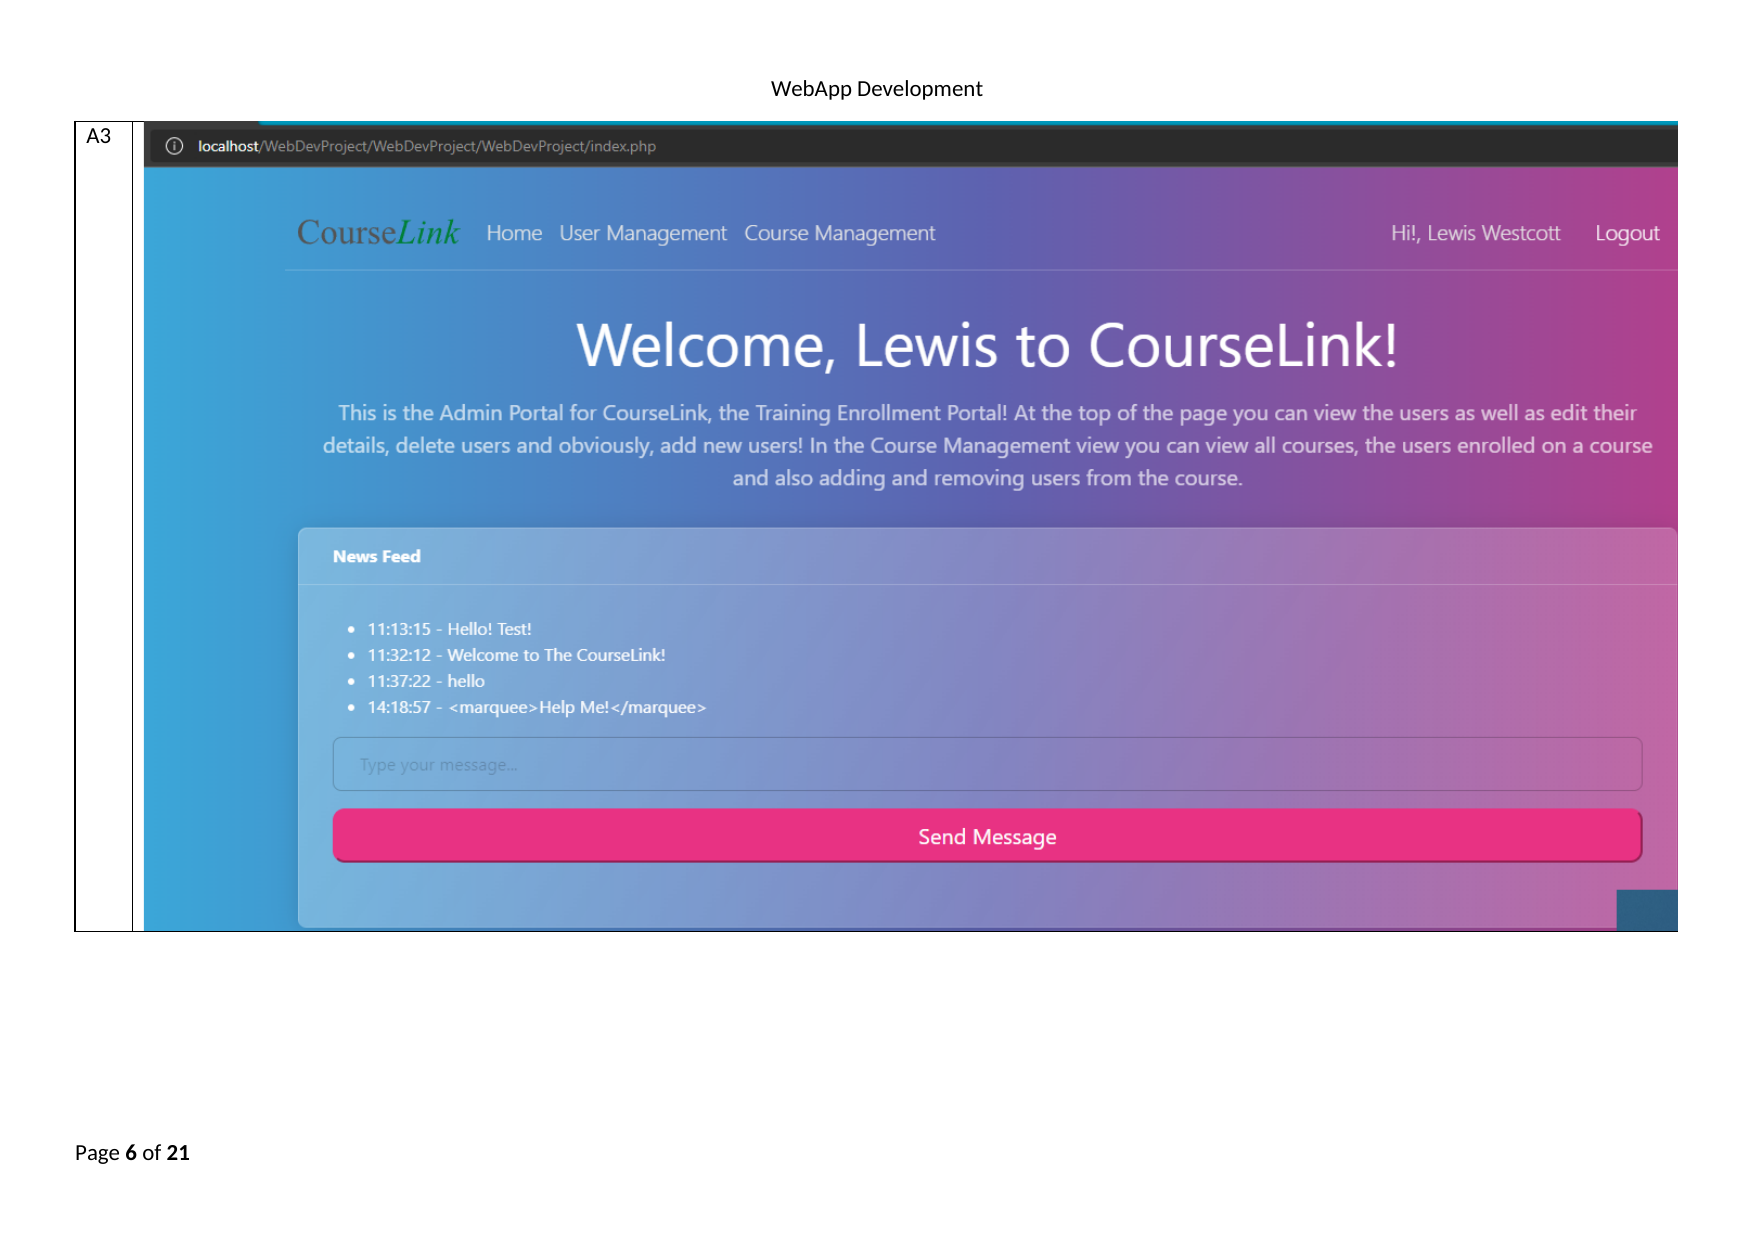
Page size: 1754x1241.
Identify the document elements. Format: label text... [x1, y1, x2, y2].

table_cell A3 [76, 122, 132, 931]
table_cell [133, 122, 143, 931]
picture [143, 121, 1678, 931]
